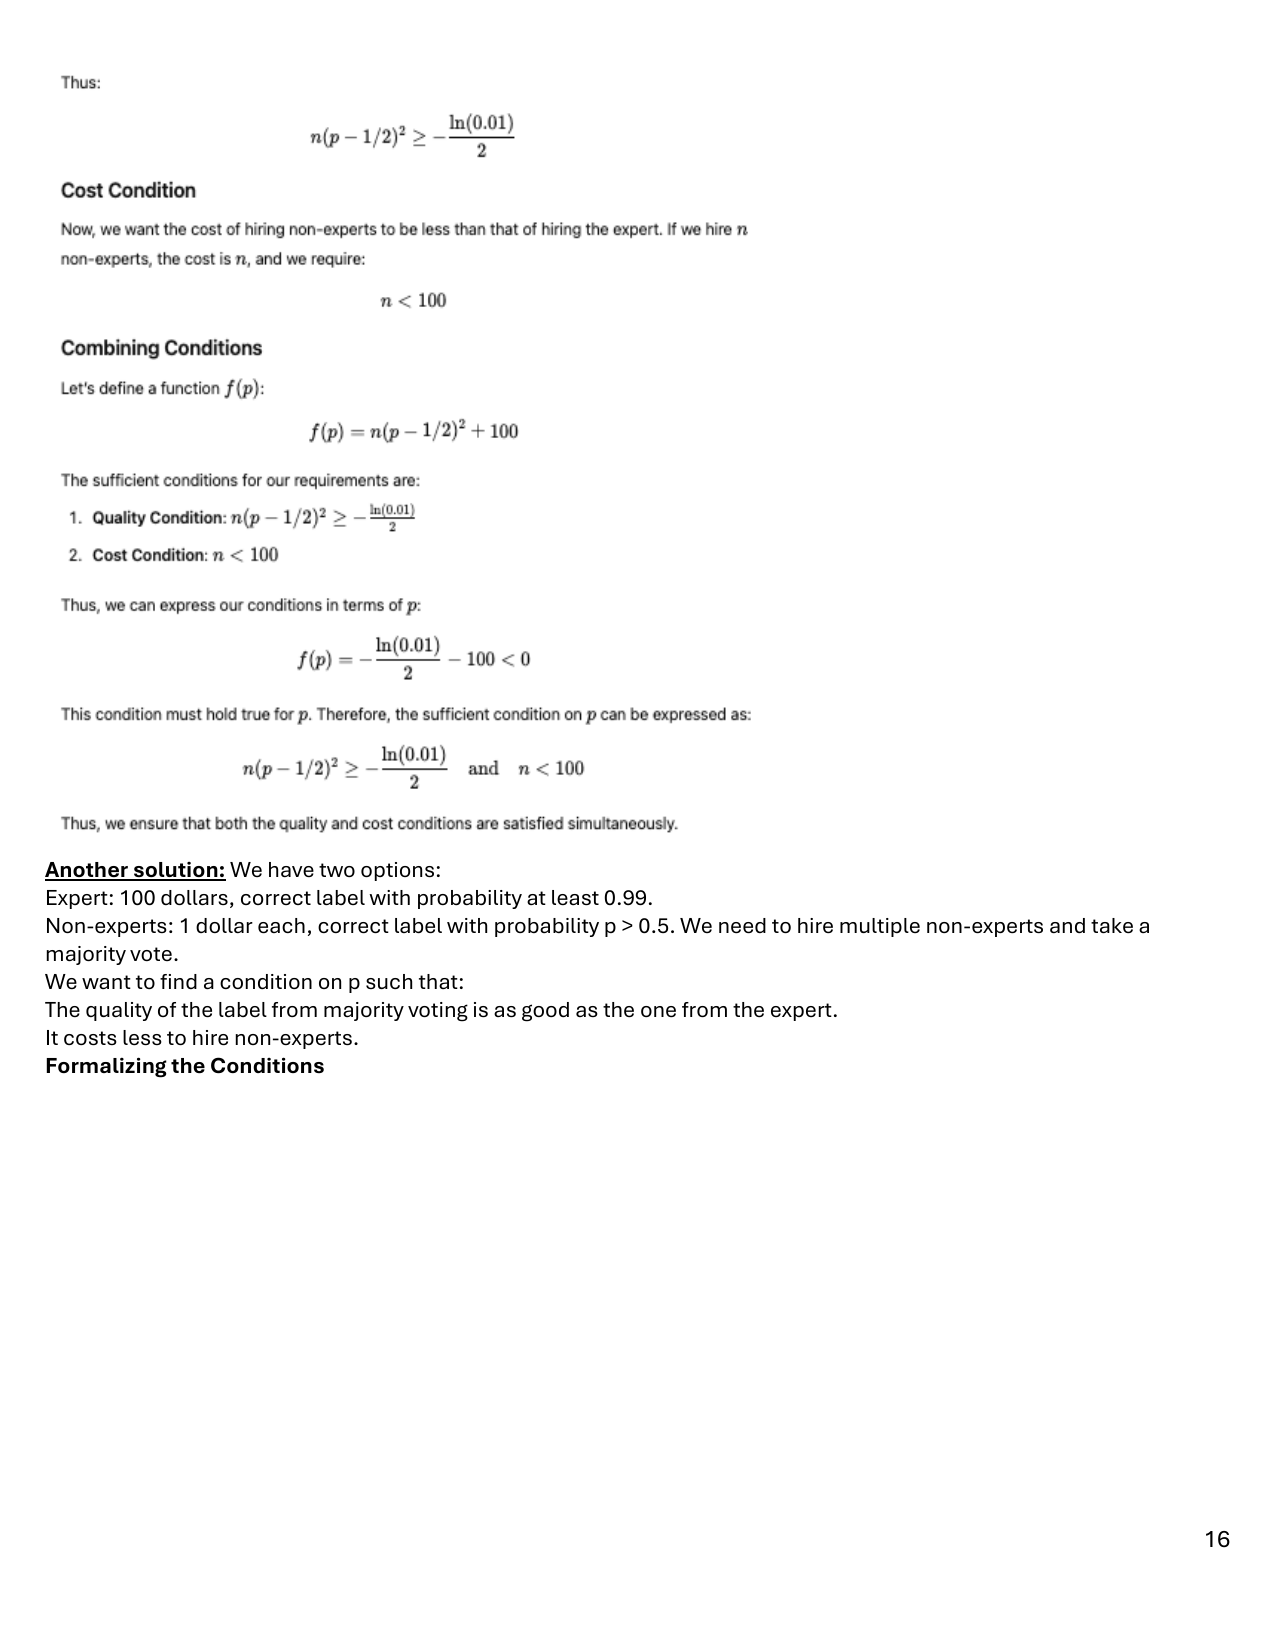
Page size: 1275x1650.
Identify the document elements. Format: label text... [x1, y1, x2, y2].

text Formalizing the Conditions [45, 1052, 1230, 1080]
text It costs less to hire non-experts. [45, 1024, 1230, 1052]
text Non-experts: 1 dollar each, correct label with probability p > 0.5. We need to hire multiple non-experts and take a majority vote. [45, 912, 1230, 968]
text Another solution: We have two options: [45, 856, 1230, 884]
text We want to find a condition on p such that: [45, 968, 1230, 996]
picture [45, 60, 800, 856]
text Expert: 100 dollars, correct label with probability at least 0.99. [45, 884, 1230, 912]
text The quality of the label from majority voting is as good as the one from the expert. [45, 996, 1230, 1024]
